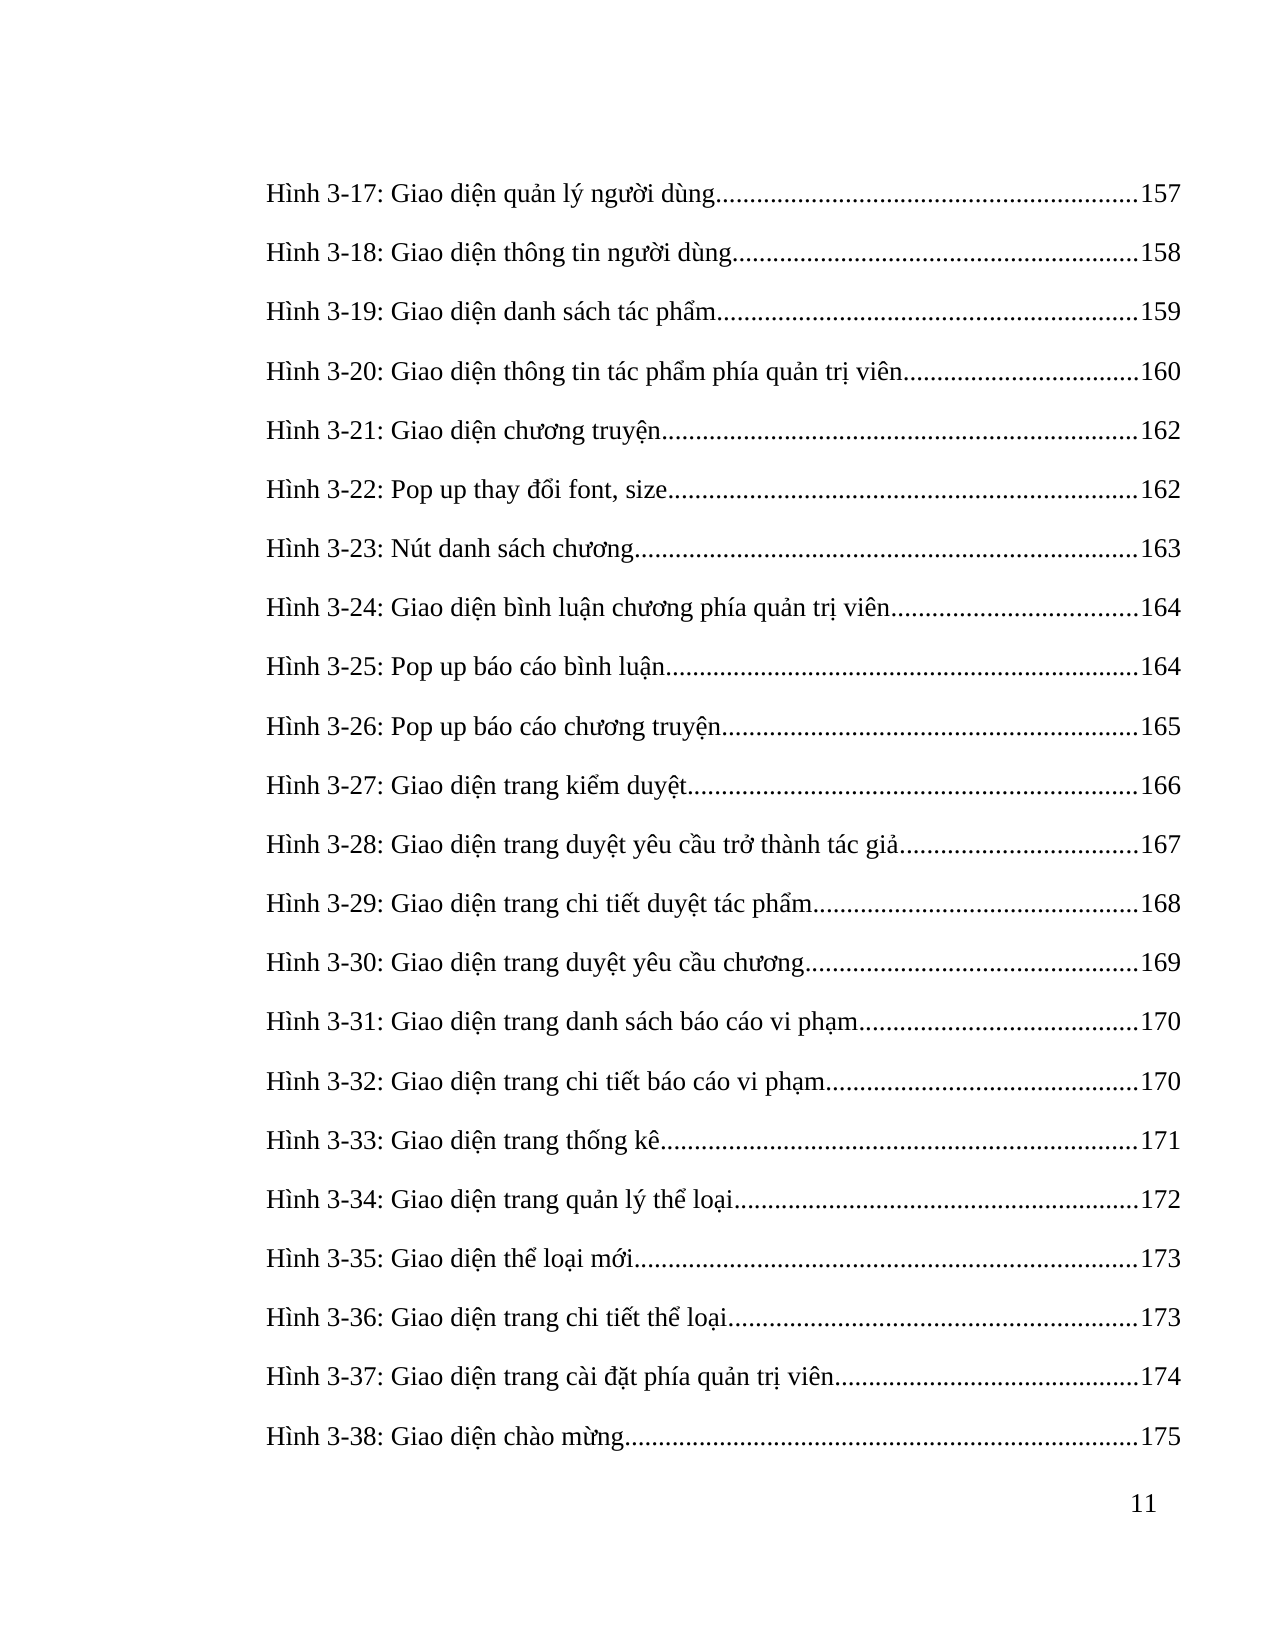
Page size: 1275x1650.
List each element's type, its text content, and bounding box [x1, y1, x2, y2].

text Hình 3-24: Giao diện bình luận chương phía quản trị viên 164 [207, 591, 1157, 622]
text Hình 3-31: Giao diện trang danh sách báo cáo vi phạm 170 [207, 1006, 1157, 1037]
text Hình 3-35: Giao diện thể loại mới 173 [207, 1242, 1157, 1273]
text Hình 3-38: Giao diện chào mừng 175 [207, 1420, 1157, 1451]
text Hình 3-18: Giao diện thông tin người dùng 158 [207, 236, 1157, 267]
text Hình 3-17: Giao diện quản lý người dùng 157 [207, 177, 1157, 208]
text Hình 3-29: Giao diện trang chi tiết duyệt tác phẩm 168 [207, 887, 1157, 918]
text Hình 3-26: Pop up báo cáo chương truyện 165 [207, 710, 1157, 741]
text Hình 3-37: Giao diện trang cài đặt phía quản trị viên 174 [207, 1361, 1157, 1392]
text Hình 3-23: Nút danh sách chương 163 [207, 532, 1157, 563]
text Hình 3-20: Giao diện thông tin tác phẩm phía quản trị viên 160 [207, 355, 1157, 386]
text Hình 3-34: Giao diện trang quản lý thể loại 172 [207, 1183, 1157, 1214]
text Hình 3-21: Giao diện chương truyện 162 [207, 414, 1157, 445]
text Hình 3-33: Giao diện trang thống kê 171 [207, 1124, 1157, 1155]
text Hình 3-19: Giao diện danh sách tác phẩm 159 [207, 296, 1157, 327]
text Hình 3-25: Pop up báo cáo bình luận 164 [207, 651, 1157, 682]
text Hình 3-27: Giao diện trang kiểm duyệt 166 [207, 769, 1157, 800]
text Hình 3-28: Giao diện trang duyệt yêu cầu trở thành tác giả 167 [207, 828, 1157, 859]
text Hình 3-22: Pop up thay đổi font, size 162 [207, 473, 1157, 504]
text Hình 3-32: Giao diện trang chi tiết báo cáo vi phạm 170 [207, 1065, 1157, 1096]
text Hình 3-36: Giao diện trang chi tiết thể loại 173 [207, 1301, 1157, 1332]
text Hình 3-30: Giao diện trang duyệt yêu cầu chương 169 [207, 946, 1157, 977]
